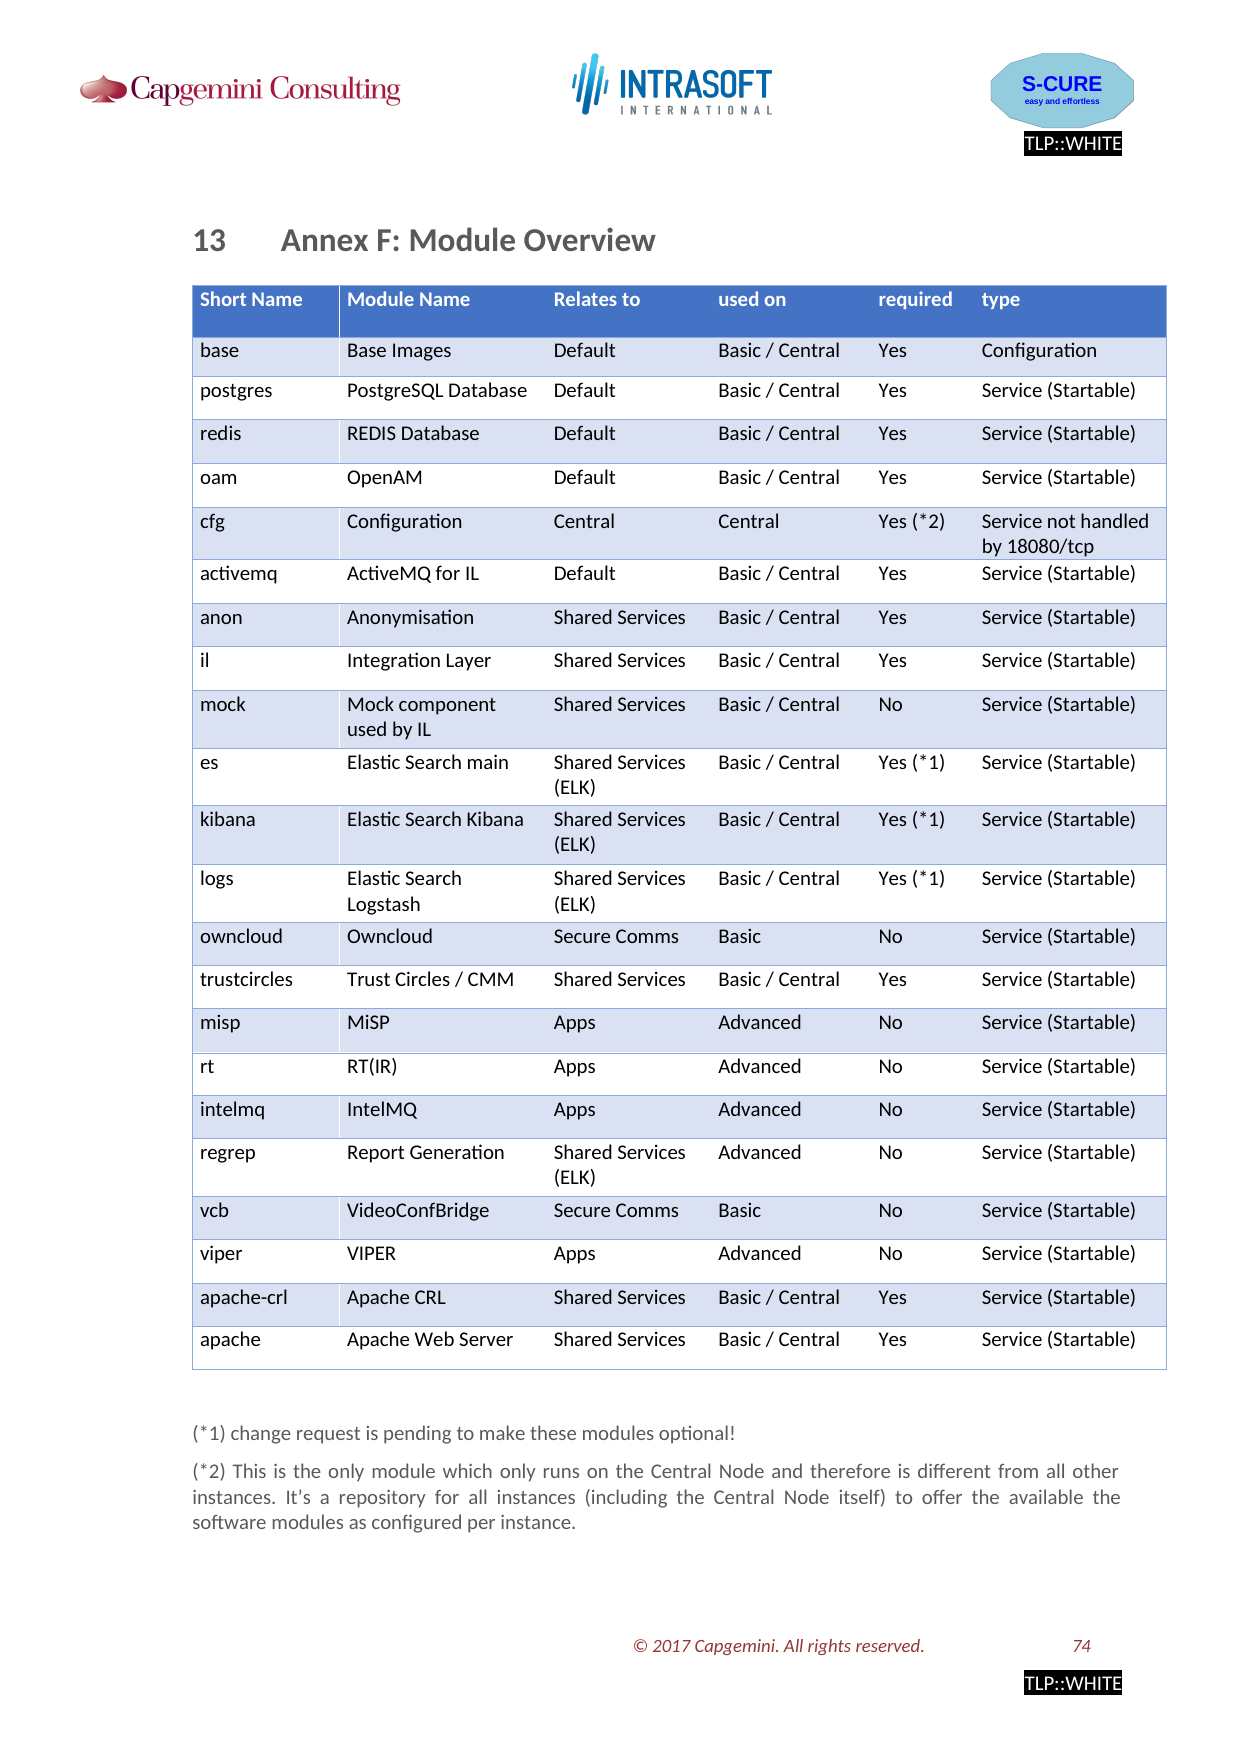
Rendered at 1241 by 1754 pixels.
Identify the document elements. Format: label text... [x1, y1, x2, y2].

table_cell es [193, 749, 339, 805]
table_cell rt [193, 1054, 339, 1095]
table_cell Yes [871, 338, 974, 376]
table_cell Central [711, 508, 871, 559]
table_cell No [871, 1197, 974, 1239]
table_cell Advanced [711, 1009, 871, 1052]
table_cell vcb [193, 1197, 339, 1239]
table_cell Elastic Search Kibana [340, 806, 546, 864]
table_cell Basic / Central [711, 338, 871, 376]
table_cell Basic [711, 1197, 871, 1239]
table_cell Basic [711, 923, 871, 965]
table_cell Service (Startable) [974, 1197, 1166, 1239]
table_cell No [871, 1009, 974, 1052]
table_cell redis [193, 420, 339, 463]
table_cell Yes [871, 464, 974, 507]
table_cell Basic / Central [711, 560, 871, 603]
table_cell Configuration [974, 338, 1166, 376]
table_cell Default [546, 338, 711, 376]
table_cell Advanced [711, 1240, 871, 1283]
table_cell Yes (*1) [871, 806, 974, 864]
table_header Relates to [546, 286, 711, 337]
table_cell Service (Startable) [974, 923, 1166, 965]
table_cell Elastic Search Logstash [340, 865, 546, 922]
table_cell Service (Startable) [974, 1139, 1166, 1196]
table_cell Trust Circles / CMM [340, 966, 546, 1008]
table_cell Service (Startable) [974, 749, 1166, 805]
table_cell intelmq [193, 1096, 339, 1138]
table_cell Shared Services [546, 691, 711, 748]
table_cell Advanced [711, 1054, 871, 1095]
table_cell logs [193, 865, 339, 922]
table_cell oam [193, 464, 339, 507]
table_cell No [871, 1096, 974, 1138]
table_cell Apps [546, 1054, 711, 1095]
table_cell Service (Startable) [974, 806, 1166, 864]
table_cell Service (Startable) [974, 1096, 1166, 1138]
table_cell Basic / Central [711, 1327, 871, 1369]
table_cell Central [546, 508, 711, 559]
picture [571, 52, 773, 116]
table_cell Shared Services [546, 1284, 711, 1326]
table_cell Service (Startable) [974, 1284, 1166, 1326]
table_cell Service (Startable) [974, 1054, 1166, 1095]
table_cell Service (Startable) [974, 966, 1166, 1008]
table_cell Basic / Central [711, 865, 871, 922]
table_cell Basic / Central [711, 420, 871, 463]
table_cell trustcircles [193, 966, 339, 1008]
table_cell Yes [871, 1327, 974, 1369]
table_cell Elastic Search main [340, 749, 546, 805]
table_cell Basic / Central [711, 647, 871, 690]
table_cell Owncloud [340, 923, 546, 965]
text (*1) change request is pending to make these modules optional! [192, 1421, 1122, 1446]
text (*2) This is the only module which only runs on the Central Node and therefore is different from all other instances. It’s a repository for all instances (including the Central Node itself) to offer the available the software modules as configured per instance. [192, 1458, 1122, 1535]
table_cell misp [193, 1009, 339, 1052]
table_cell Secure Comms [546, 923, 711, 965]
table_cell ActiveMQ for IL [340, 560, 546, 603]
table_header used on [711, 286, 871, 337]
table_header type [974, 286, 1166, 337]
table_cell Shared Services [546, 966, 711, 1008]
table_cell mock [193, 691, 339, 748]
table_cell anon [193, 604, 339, 646]
table_header Module Name [340, 286, 546, 337]
table_cell Secure Comms [546, 1197, 711, 1239]
table_cell postgres [193, 377, 339, 419]
table_cell il [193, 647, 339, 690]
table_cell Basic / Central [711, 1284, 871, 1326]
table_cell Mock component used by IL [340, 691, 546, 748]
table_cell Service (Startable) [974, 1327, 1166, 1369]
table_cell Service (Startable) [974, 1240, 1166, 1283]
table_cell Apache CRL [340, 1284, 546, 1326]
table_cell No [871, 1139, 974, 1196]
table_cell Yes (*2) [871, 508, 974, 559]
table_cell REDIS Database [340, 420, 546, 463]
table_cell Default [546, 420, 711, 463]
table_cell Integration Layer [340, 647, 546, 690]
table_cell RT(IR) [340, 1054, 546, 1095]
table_cell Yes [871, 966, 974, 1008]
table_cell Default [546, 464, 711, 507]
table_cell Advanced [711, 1139, 871, 1196]
table_cell No [871, 1054, 974, 1095]
table_cell Shared Services [546, 604, 711, 646]
table_cell Shared Services [546, 1327, 711, 1369]
table_cell kibana [193, 806, 339, 864]
table_cell Service (Startable) [974, 377, 1166, 419]
subtitle Annex F: Module Overview [192, 219, 1122, 260]
table_cell Yes [871, 604, 974, 646]
table_cell regrep [193, 1139, 339, 1196]
table_cell Service (Startable) [974, 1009, 1166, 1052]
table_cell Report Generation [340, 1139, 546, 1196]
table_cell Yes [871, 377, 974, 419]
table_cell Yes [871, 1284, 974, 1326]
table_cell Shared Services [546, 647, 711, 690]
table_cell MiSP [340, 1009, 546, 1052]
table_cell Base Images [340, 338, 546, 376]
table_cell No [871, 691, 974, 748]
table_cell VIPER [340, 1240, 546, 1283]
table_cell Default [546, 560, 711, 603]
table_cell Service (Startable) [974, 647, 1166, 690]
table_cell Apache Web Server [340, 1327, 546, 1369]
table_cell Anonymisation [340, 604, 546, 646]
table_cell Basic / Central [711, 604, 871, 646]
table_cell Service (Startable) [974, 691, 1166, 748]
table_cell Yes [871, 420, 974, 463]
table_cell Default [546, 377, 711, 419]
table_cell Basic / Central [711, 749, 871, 805]
table_cell Basic / Central [711, 691, 871, 748]
table_cell viper [193, 1240, 339, 1283]
table_cell OpenAM [340, 464, 546, 507]
table_cell VideoConfBridge [340, 1197, 546, 1239]
table_cell Apps [546, 1009, 711, 1052]
table_cell Apps [546, 1096, 711, 1138]
table_cell Yes (*1) [871, 865, 974, 922]
table_cell Apps [546, 1240, 711, 1283]
table_cell Service (Startable) [974, 604, 1166, 646]
table_cell Shared Services (ELK) [546, 1139, 711, 1196]
table_cell owncloud [193, 923, 339, 965]
table_cell activemq [193, 560, 339, 603]
table_cell Yes (*1) [871, 749, 974, 805]
table_cell apache-crl [193, 1284, 339, 1326]
table_cell Shared Services (ELK) [546, 865, 711, 922]
table_cell Service (Startable) [974, 865, 1166, 922]
table_cell Basic / Central [711, 464, 871, 507]
table_cell Service (Startable) [974, 464, 1166, 507]
table_cell IntelMQ [340, 1096, 546, 1138]
table_cell Yes [871, 647, 974, 690]
table_cell Shared Services (ELK) [546, 806, 711, 864]
table_cell Yes [871, 560, 974, 603]
table_cell Basic / Central [711, 377, 871, 419]
table_header required [871, 286, 974, 337]
table_cell Service not handled by 18080/tcp [974, 508, 1166, 559]
table_cell cfg [193, 508, 339, 559]
table_cell Configuration [340, 508, 546, 559]
table_header Short Name [193, 286, 339, 337]
table_cell PostgreSQL Database [340, 377, 546, 419]
table_cell Service (Startable) [974, 560, 1166, 603]
table_cell Service (Startable) [974, 420, 1166, 463]
table_cell No [871, 1240, 974, 1283]
table_cell base [193, 338, 339, 376]
table_cell Shared Services (ELK) [546, 749, 711, 805]
table_cell No [871, 923, 974, 965]
table_cell Basic / Central [711, 966, 871, 1008]
table_cell Advanced [711, 1096, 871, 1138]
table_cell Basic / Central [711, 806, 871, 864]
table_cell apache [193, 1327, 339, 1369]
